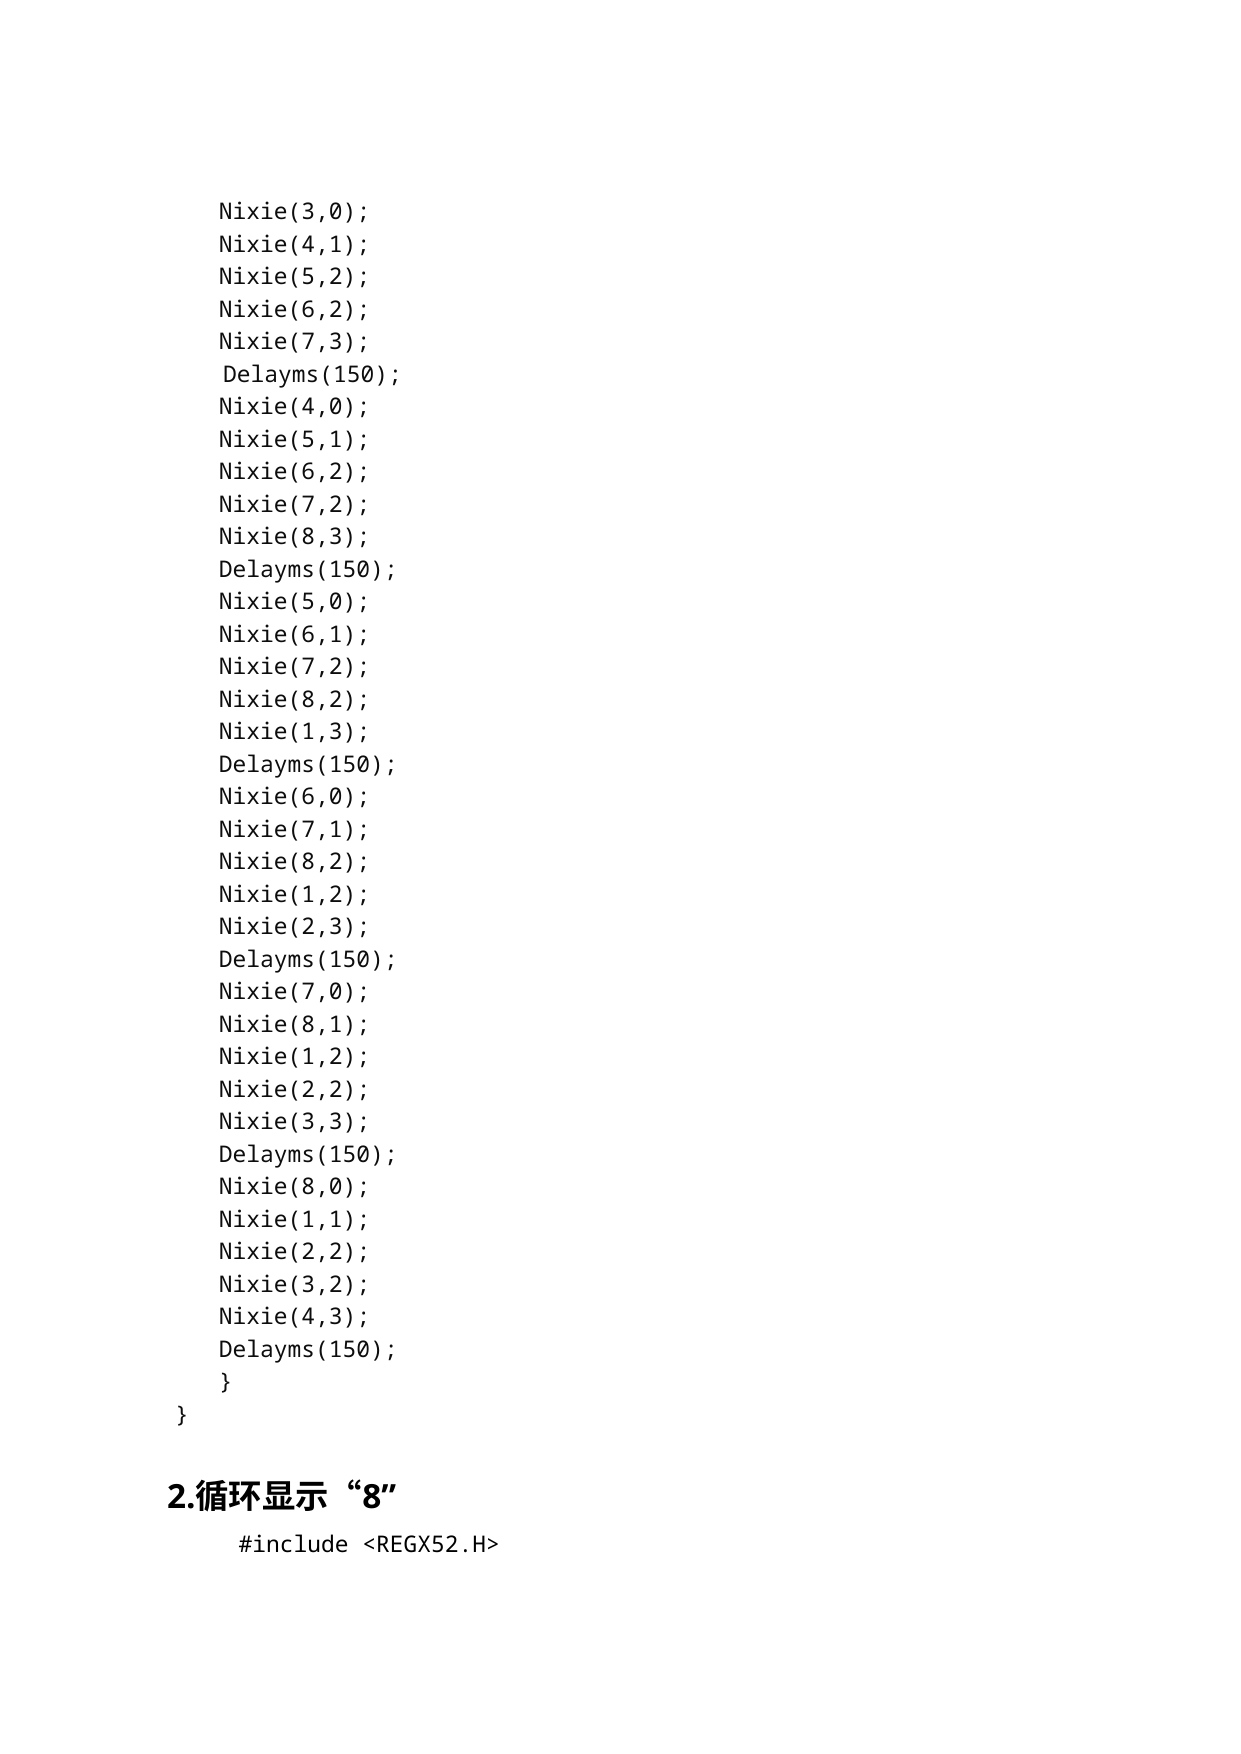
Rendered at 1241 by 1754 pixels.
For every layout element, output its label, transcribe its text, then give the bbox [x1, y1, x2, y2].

list Nixie(3,0); [131, 194, 1240, 227]
list Nixie(4,0); [131, 389, 1240, 422]
list Nixie(3,3); [131, 1104, 1240, 1137]
list Delayms(150); [131, 552, 1240, 584]
list Nixie(1,2); [131, 877, 1240, 909]
list Nixie(6,0); [131, 779, 1240, 812]
list Nixie(5,2); [131, 259, 1240, 292]
list Nixie(1,3); [131, 714, 1240, 747]
list Nixie(2,2); [131, 1234, 1240, 1267]
list Nixie(4,3); [131, 1299, 1240, 1332]
list Delayms(150); [131, 1332, 1240, 1364]
list Nixie(7,0); [131, 974, 1240, 1007]
list } [131, 1364, 1240, 1397]
list Nixie(1,2); [131, 1039, 1240, 1072]
list Nixie(6,1); [131, 617, 1240, 649]
list Nixie(7,2); [131, 649, 1240, 682]
list Nixie(4,1); [131, 227, 1240, 259]
list Nixie(8,2); [131, 682, 1240, 714]
list Nixie(7,2); [131, 487, 1240, 519]
list Nixie(8,3); [131, 519, 1240, 552]
list Nixie(7,1); [131, 812, 1240, 844]
list } [131, 1397, 1240, 1429]
list Nixie(5,0); [131, 584, 1240, 617]
list Delayms(150); [131, 942, 1240, 974]
list Nixie(8,2); [131, 844, 1240, 877]
text 2.循环显示“8” [0, 1462, 1240, 1527]
list Delayms(150); [131, 357, 1240, 389]
list Nixie(2,3); [131, 909, 1240, 942]
list Nixie(3,2); [131, 1267, 1240, 1299]
list Delayms(150); [131, 747, 1240, 779]
list Nixie(6,2); [131, 454, 1240, 487]
list Nixie(8,1); [131, 1007, 1240, 1039]
list Nixie(6,2); [131, 292, 1240, 324]
text #include <REGX52.H> [0, 1527, 1240, 1559]
list Nixie(2,2); [131, 1072, 1240, 1104]
list Nixie(7,3); [131, 324, 1240, 357]
list Delayms(150); [131, 1137, 1240, 1169]
list Nixie(1,1); [131, 1202, 1240, 1234]
list Nixie(5,1); [131, 422, 1240, 454]
list Nixie(8,0); [131, 1169, 1240, 1202]
